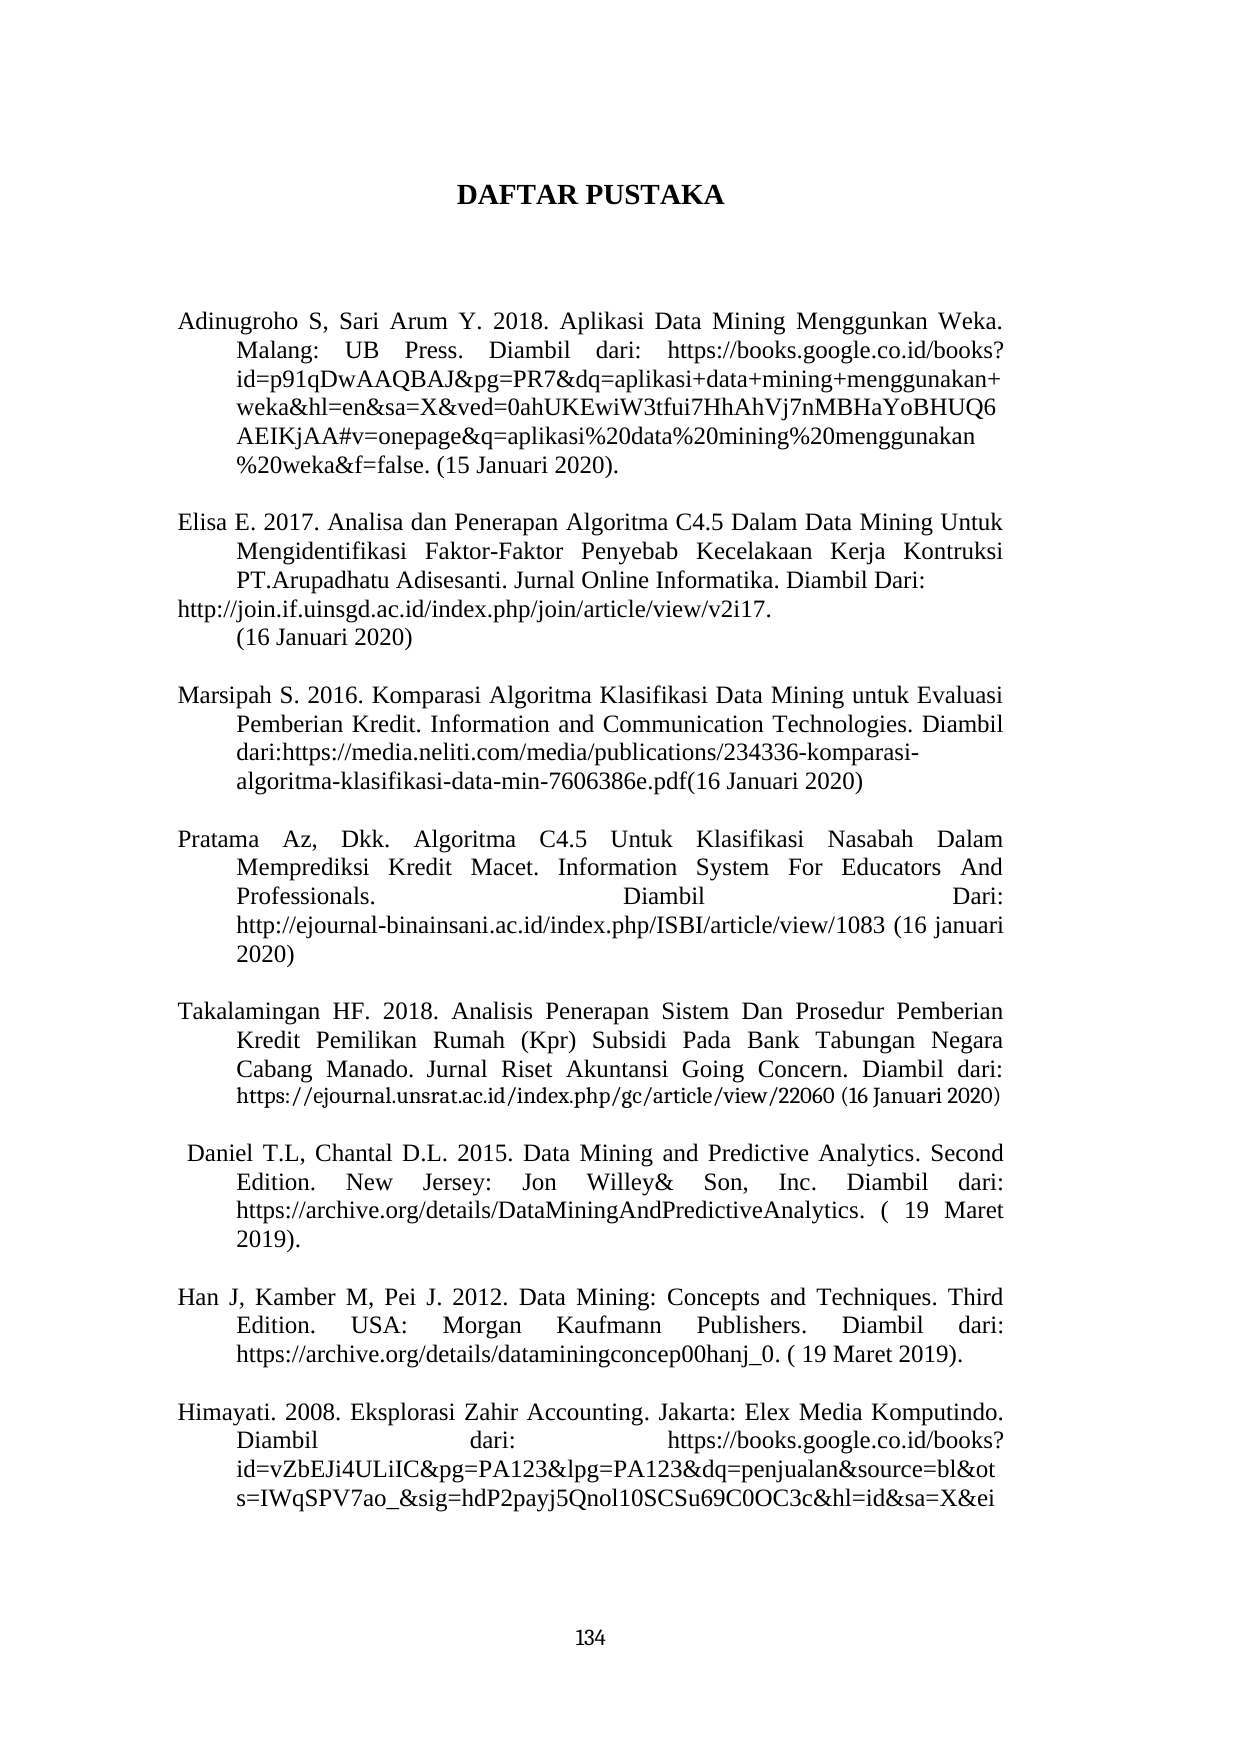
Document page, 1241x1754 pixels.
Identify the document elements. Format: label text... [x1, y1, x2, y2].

subtitle DAFTAR PUSTAKA [177, 177, 1004, 211]
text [177, 1397, 1004, 1512]
text Takalamingan HF. 2018. Analisis Penerapan Sistem Dan Prosedur Pemberian Kredit Pemilikan Rumah (Kpr) Subsidi Pada Bank Tabungan Negara Cabang Manado. Jurnal Riset Akuntansi Going Concern. Diambil dari: https://ejournal.unsrat.ac.id/index.php/gc/article/view/22060 (16 Januari 2020) [177, 996, 1004, 1109]
text Han J, Kamber M, Pei J. 2012. Data Mining: Concepts and Techniques. Third Edition. USA: Morgan Kaufmann Publishers. Diambil dari: https://archive.org/details/dataminingconcep00hanj_0. ( 19 Maret 2019). [177, 1282, 1004, 1368]
text Daniel T.L, Chantal D.L. 2015. Data Mining and Predictive Analytics. Second Edition. New Jersey: Jon Willey& Son, Inc. Diambil dari: https://archive.org/details/DataMiningAndPredictiveAnalytics. ( 19 Maret 2019). [177, 1138, 1004, 1253]
text Marsipah S. 2016. Komparasi Algoritma Klasifikasi Data Mining untuk Evaluasi Pemberian Kredit. Information and Communication Technologies. Diambil dari:https://media.neliti.com/media/publications/234336-komparasi-algoritma-klasifikasi-data-min-7606386e.pdf(16 Januari 2020) [177, 680, 1004, 795]
text Adinugroho S, Sari Arum Y. 2018. Aplikasi Data Mining Menggunkan Weka. Malang: UB Press. Diambil dari: https://books.google.co.id/books?id=p91qDwAAQBAJ&pg=PR7&dq=aplikasi+data+mining+menggunakan+weka&hl=en&sa=X&ved=0ahUKEwiW3tfui7HhAhVj7nMBHaYoBHUQ6AEIKjAA#v=onepage&q=aplikasi%20data%20mining%20menggunakan%20weka&f=false. (15 Januari 2020). [177, 306, 1004, 479]
text (16 Januari 2020) [236, 622, 1004, 651]
text Elisa E. 2017. Analisa dan Penerapan Algoritma C4.5 Dalam Data Mining Untuk Mengidentifikasi Faktor-Faktor Penyebab Kecelakaan Kerja Kontruksi PT.Arupadhatu Adisesanti. Jurnal Online Informatika. Diambil Dari: [177, 507, 1004, 594]
text Pratama Az, Dkk. Algoritma C4.5 Untuk Klasifikasi Nasabah Dalam Memprediksi Kredit Macet. Information System For Educators And Professionals. Diambil Dari: http://ejournal-binainsani.ac.id/index.php/ISBI/article/view/1083 (16 januari 2020) [177, 824, 1004, 967]
text http://join.if.uinsgd.ac.id/index.php/join/article/view/v2i17. [177, 594, 1004, 622]
